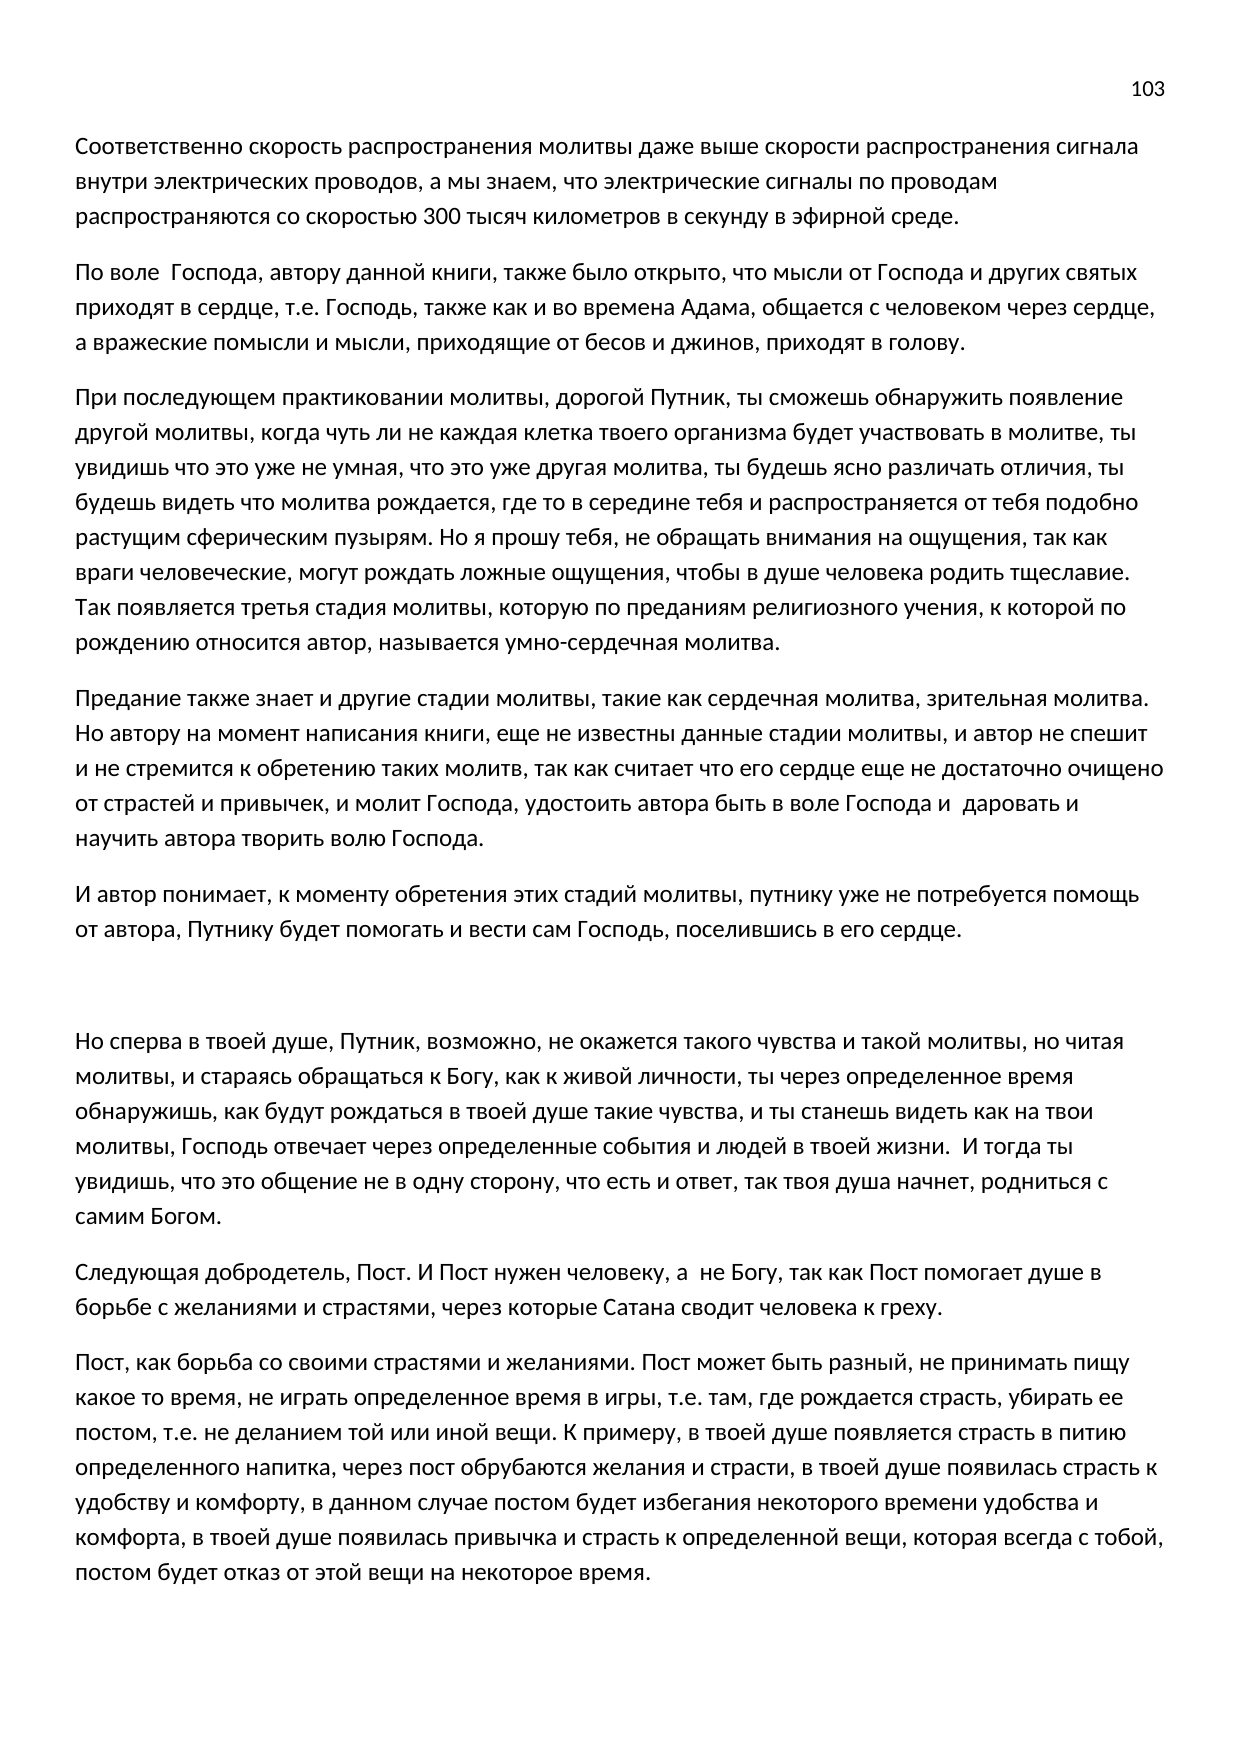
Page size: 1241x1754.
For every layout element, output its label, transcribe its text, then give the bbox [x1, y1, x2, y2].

text Пост, как борьба со своими страстями и желаниями. Пост может быть разный, не принимать пищу какое то время, не играть определенное время в игры, т.е. там, где рождается страсть, убирать ее постом, т.е. не деланием той или иной вещи. К примеру, в твоей душе появляется страсть в питию определенного напитка, через пост обрубаются желания и страсти, в твоей душе появилась страсть к удобству и комфорту, в данном случае постом будет избегания некоторого времени удобства и комфорта, в твоей душе появилась привычка и страсть к определенной вещи, которая всегда с тобой, постом будет отказ от этой вещи на некоторое время. [75, 1346, 1165, 1587]
text Но сперва в твоей душе, Путник, возможно, не окажется такого чувства и такой молитвы, но читая молитвы, и стараясь обращаться к Богу, как к живой личности, ты через определенное время обнаружишь, как будут рождаться в твоей душе такие чувства, и ты станешь видеть как на твои молитвы, Господь отвечает через определенные события и людей в твоей жизни. И тогда ты увидишь, что это общение не в одну сторону, что есть и ответ, так твоя душа начнет, родниться с самим Богом. [75, 1025, 1165, 1230]
text При последующем практиковании молитвы, дорогой Путник, ты сможешь обнаружить появление другой молитвы, когда чуть ли не каждая клетка твоего организма будет участвовать в молитве, ты увидишь что это уже не умная, что это уже другая молитва, ты будешь ясно различать отличия, ты будешь видеть что молитва рождается, где то в середине тебя и распространяется от тебя подобно растущим сферическим пузырям. Но я прошу тебя, не обращать внимания на ощущения, так как враги человеческие, могут рождать ложные ощущения, чтобы в душе человека родить тщеславие. Так появляется третья стадия молитвы, которую по преданиям религиозного учения, к которой по рождению относится автор, называется умно-сердечная молитва. [75, 381, 1165, 657]
text Соответственно скорость распространения молитвы даже выше скорости распространения сигнала внутри электрических проводов, а мы знаем, что электрические сигналы по проводам распространяются со скоростью 300 тысяч километров в секунду в эфирной среде. [75, 130, 1165, 230]
text Предание также знает и другие стадии молитвы, такие как сердечная молитва, зрительная молитва. Но автору на момент написания книги, еще не известны данные стадии молитвы, и автор не спешит и не стремится к обретению таких молитв, так как считает что его сердце еще не достаточно очищено от страстей и привычек, и молит Господа, удостоить автора быть в воле Господа и даровать и научить автора творить волю Господа. [75, 682, 1165, 853]
text Следующая добродетель, Пост. И Пост нужен человеку, а не Богу, так как Пост помогает душе в борьбе с желаниями и страстями, через которые Сатана сводит человека к греху. [75, 1256, 1165, 1321]
text И автор понимает, к моменту обретения этих стадий молитвы, путнику уже не потребуется помощь от автора, Путнику будет помогать и вести сам Господь, поселившись в его сердце. [75, 878, 1165, 944]
text По воле Господа, автору данной книги, также было открыто, что мысли от Господа и других святых приходят в сердце, т.е. Господь, также как и во времена Адама, общается с человеком через сердце, а вражеские помысли и мысли, приходящие от бесов и джинов, приходят в голову. [75, 256, 1165, 356]
